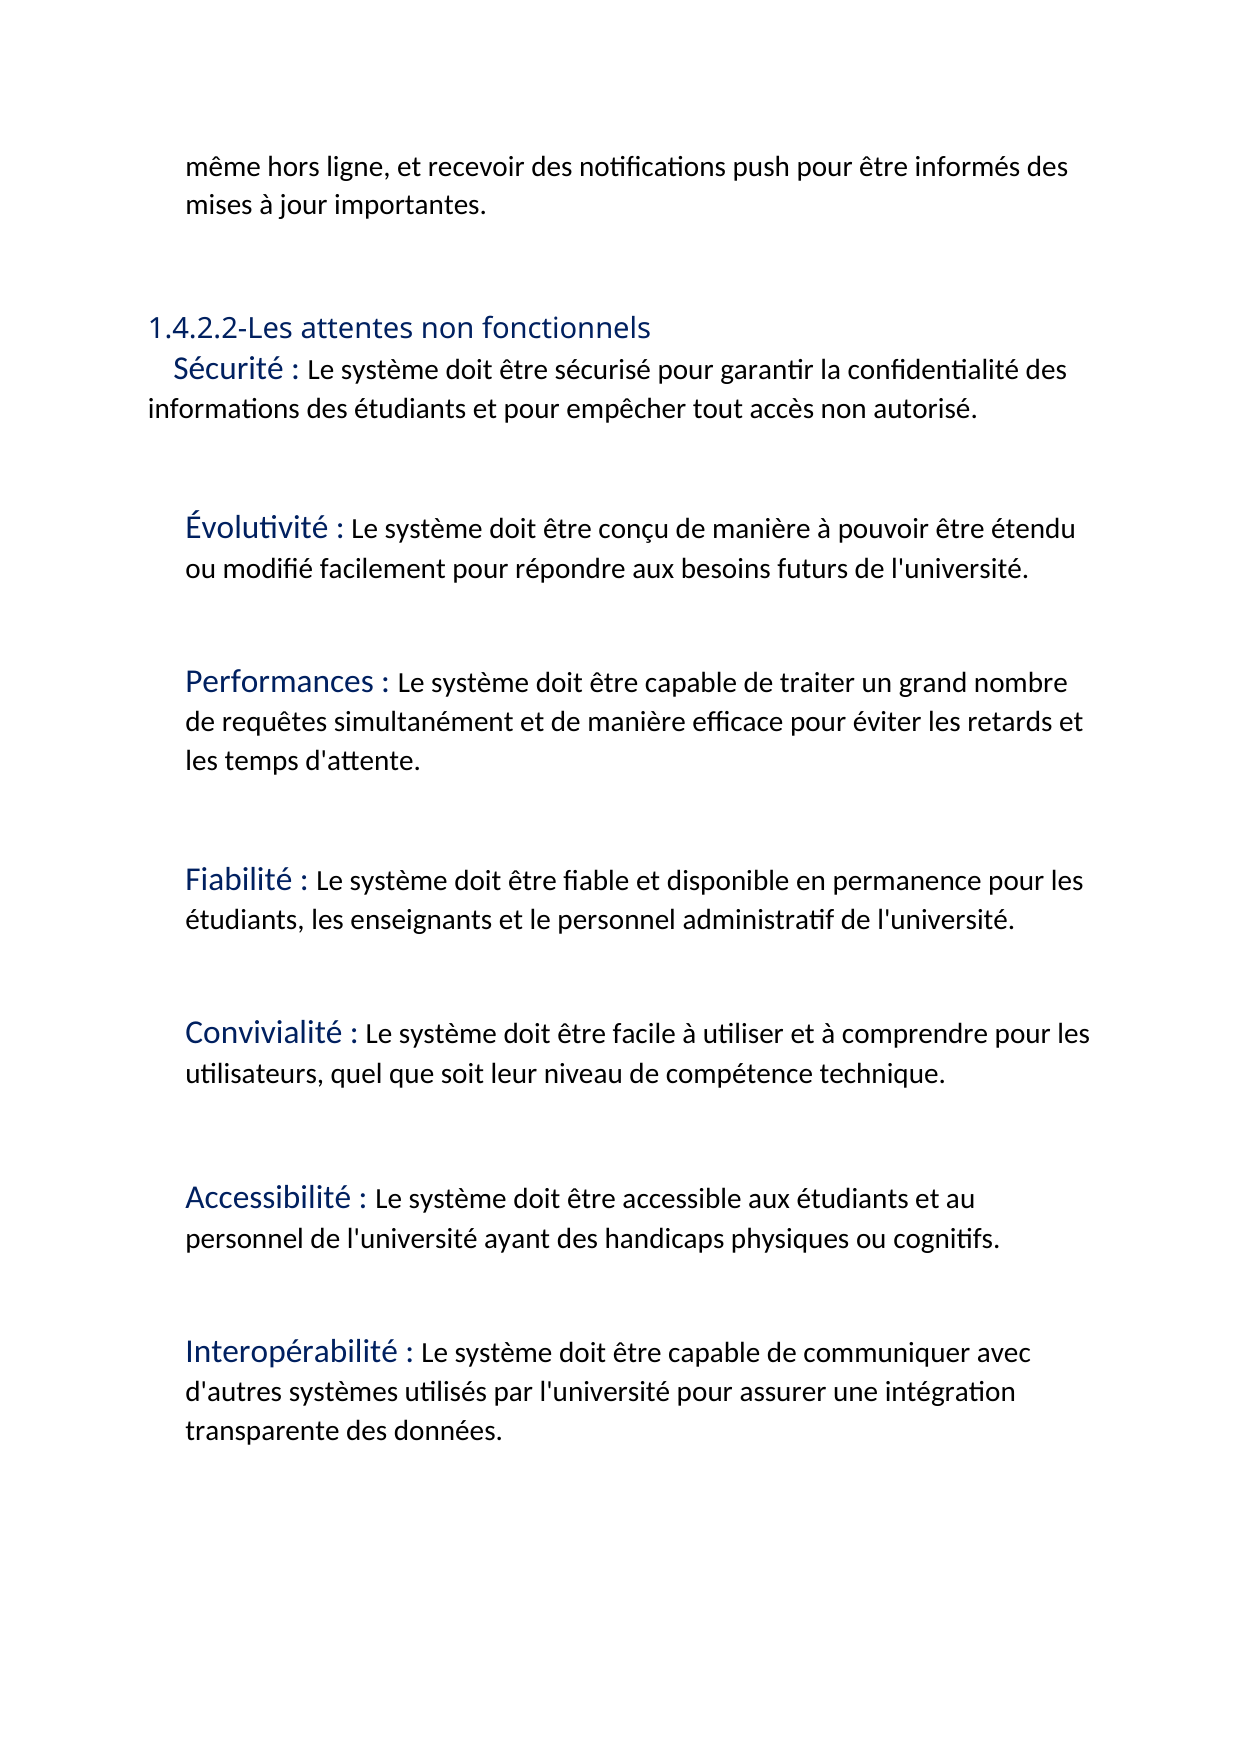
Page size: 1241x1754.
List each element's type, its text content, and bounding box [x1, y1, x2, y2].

text Convivialité : Le système doit être facile à utiliser et à comprendre pour les utilisateurs, quel que soit leur niveau de compétence technique. [185, 1011, 1093, 1091]
text Fiabilité : Le système doit être fiable et disponible en permanence pour les étudiants, les enseignants et le personnel administratif de l'université. [185, 858, 1093, 937]
text Performances : Le système doit être capable de traiter un grand nombre de requêtes simultanément et de manière efficace pour éviter les retards et les temps d'attente. [185, 660, 1093, 778]
text Sécurité : Le système doit être sécurisé pour garantir la confidentialité des informations des étudiants et pour empêcher tout accès non autorisé. [148, 347, 1093, 426]
subtitle 1.4.2.2-Les attentes non fonctionnels [148, 307, 1093, 347]
text Interopérabilité : Le système doit être capable de communiquer avec d'autres systèmes utilisés par l'université pour assurer une intégration transparente des données. [185, 1330, 1093, 1448]
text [185, 148, 1093, 222]
text Accessibilité : Le système doit être accessible aux étudiants et au personnel de l'université ayant des handicaps physiques ou cognitifs. [185, 1176, 1093, 1255]
text Évolutivité : Le système doit être conçu de manière à pouvoir être étendu ou modifié facilement pour répondre aux besoins futurs de l'université. [185, 506, 1093, 585]
